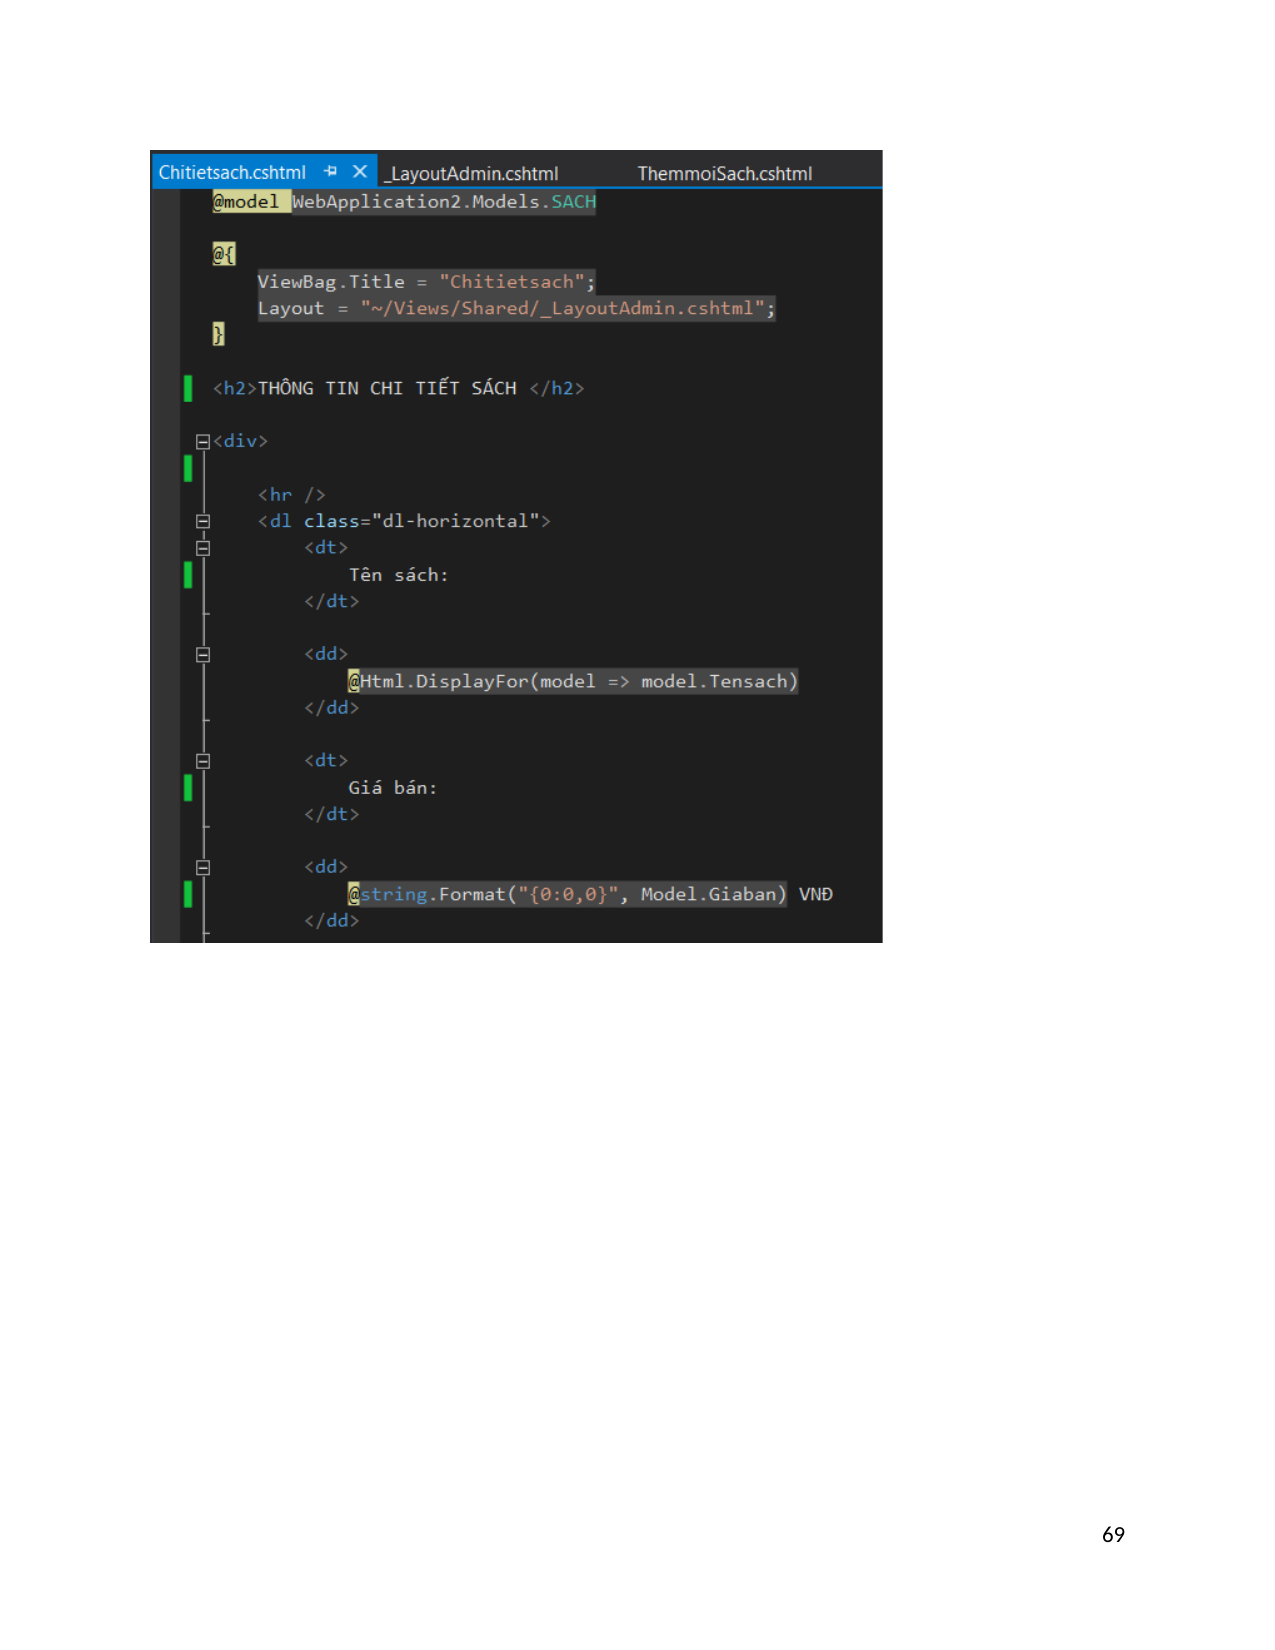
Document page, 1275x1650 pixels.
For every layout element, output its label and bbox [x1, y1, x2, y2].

picture [150, 150, 883, 943]
